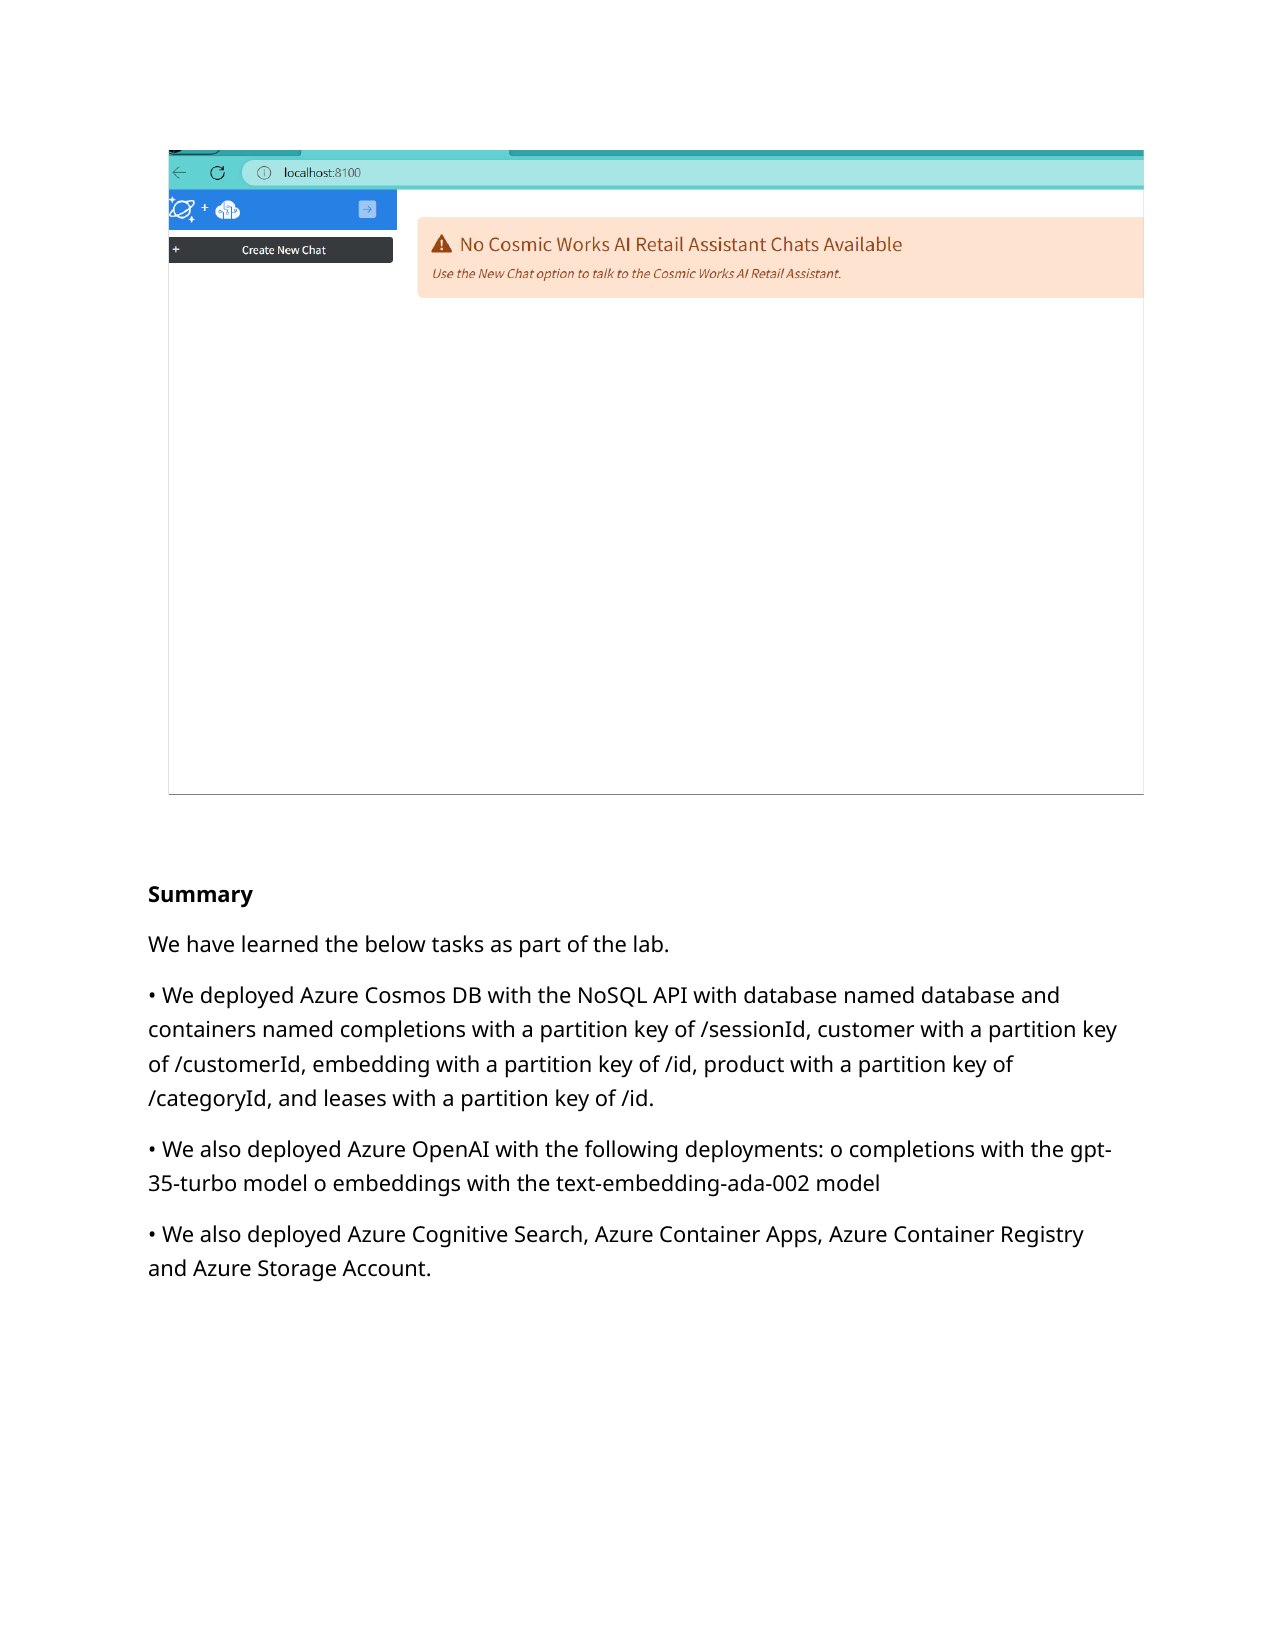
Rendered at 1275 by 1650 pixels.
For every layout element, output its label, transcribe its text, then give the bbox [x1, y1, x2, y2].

text • We also deployed Azure OpenAI with the following deployments: o completions with the gpt-35-turbo model o embeddings with the text-embedding-ada-002 model [148, 1133, 1127, 1197]
text • We also deployed Azure Cognitive Search, Azure Container Apps, Azure Container Registry and Azure Storage Account. [148, 1218, 1127, 1282]
text Summary [148, 878, 1127, 908]
text We have learned the below tasks as part of the lab. [148, 929, 1127, 959]
text • We deployed Azure Cosmos DB with the NoSQL API with database named database and containers named completions with a partition key of /sessionId, customer with a partition key of /customerId, embedding with a partition key of /id, product with a partition key of /categoryId, and leases with a partition key of /id. [148, 980, 1127, 1112]
